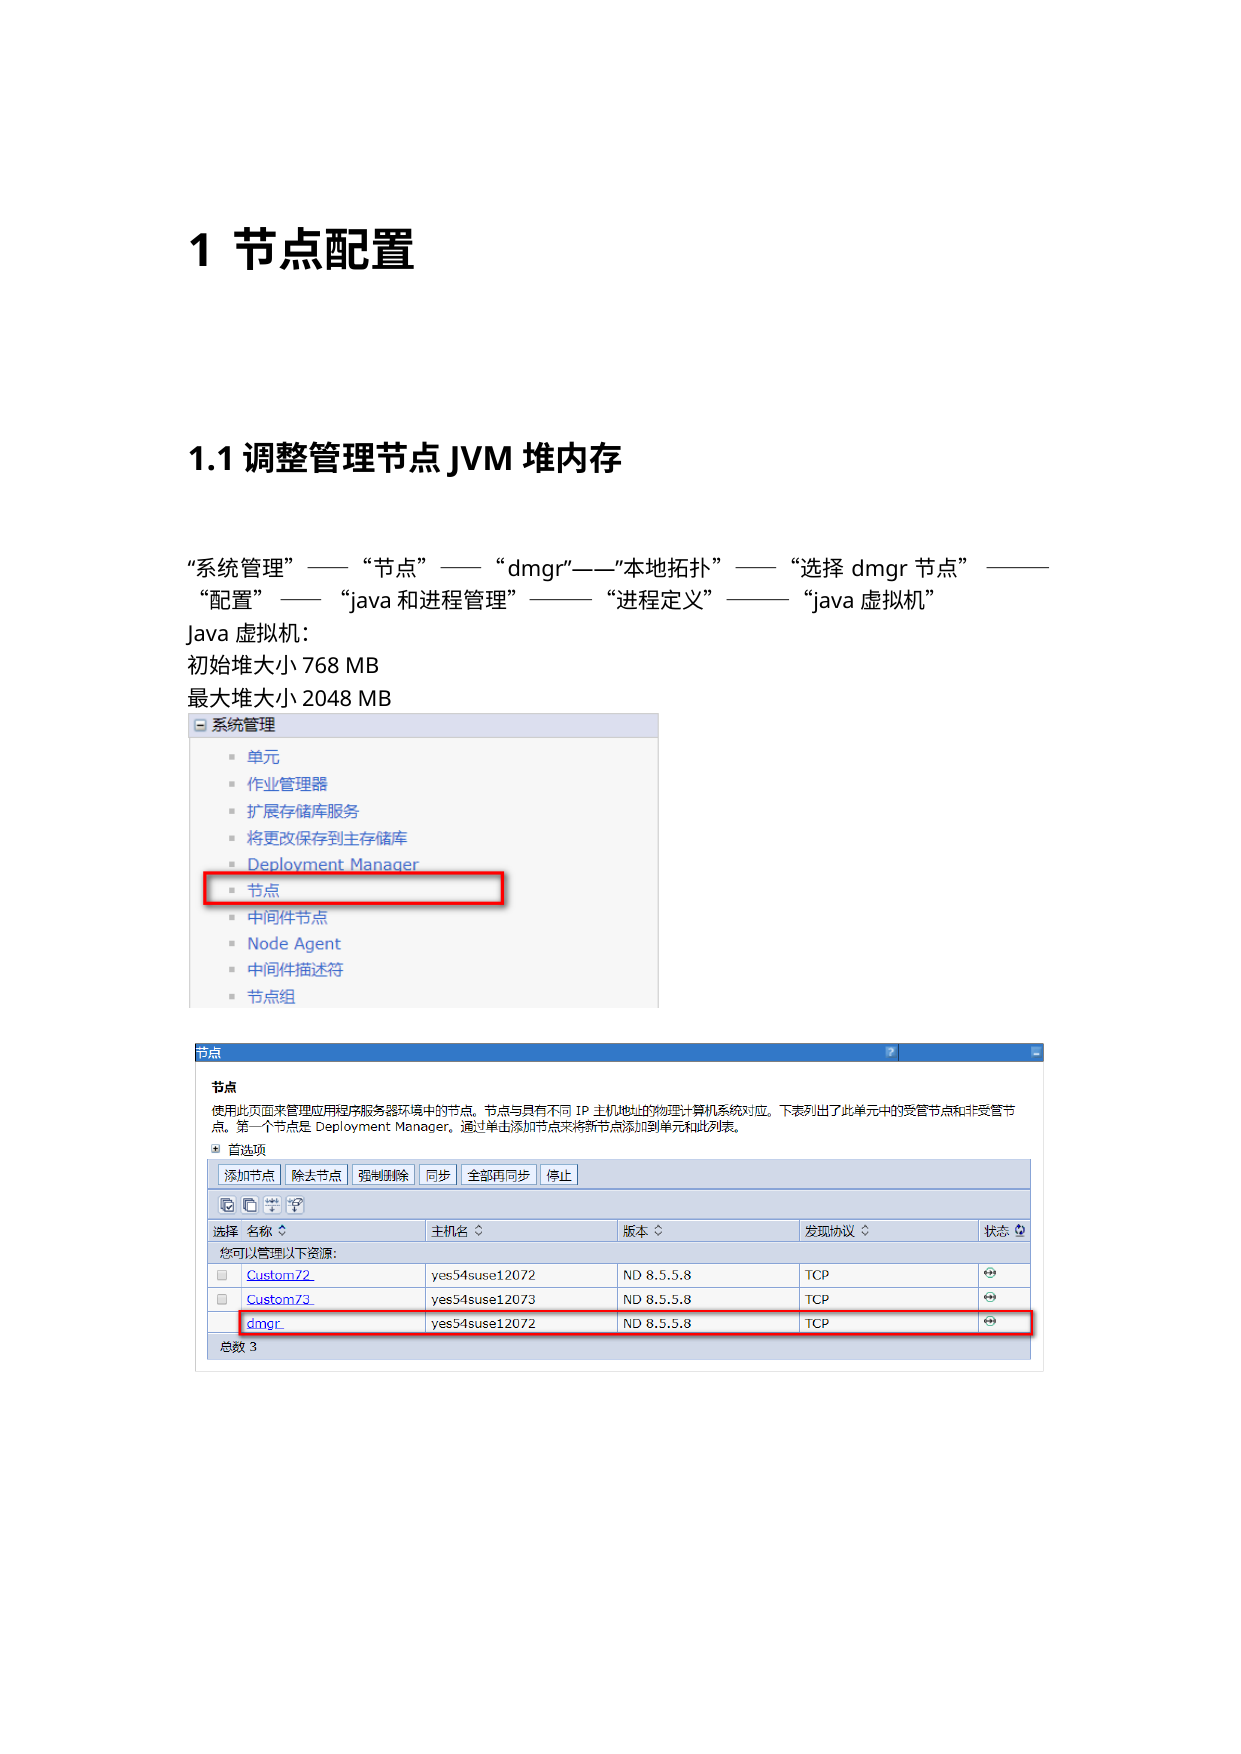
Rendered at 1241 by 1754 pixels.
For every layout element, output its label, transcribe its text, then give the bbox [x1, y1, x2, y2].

subtitle 节点配置 [187, 197, 1053, 295]
text Java 虚拟机： [187, 615, 1053, 648]
picture [187, 1037, 1053, 1375]
subtitle 1.1调整管理节点 JVM 堆内存 [187, 423, 1053, 488]
text “系统管理”——“节点”——“dmgr”——”本地拓扑”——“选择 dmgr 节点” ——— “配置” —— “java 和进程管理”———“进程定义”———“java 虚拟机” [187, 550, 1053, 615]
text 初始堆大小 768 MB [187, 648, 1053, 680]
picture [187, 712, 661, 1008]
text 最大堆大小 2048 MB [187, 680, 1053, 713]
